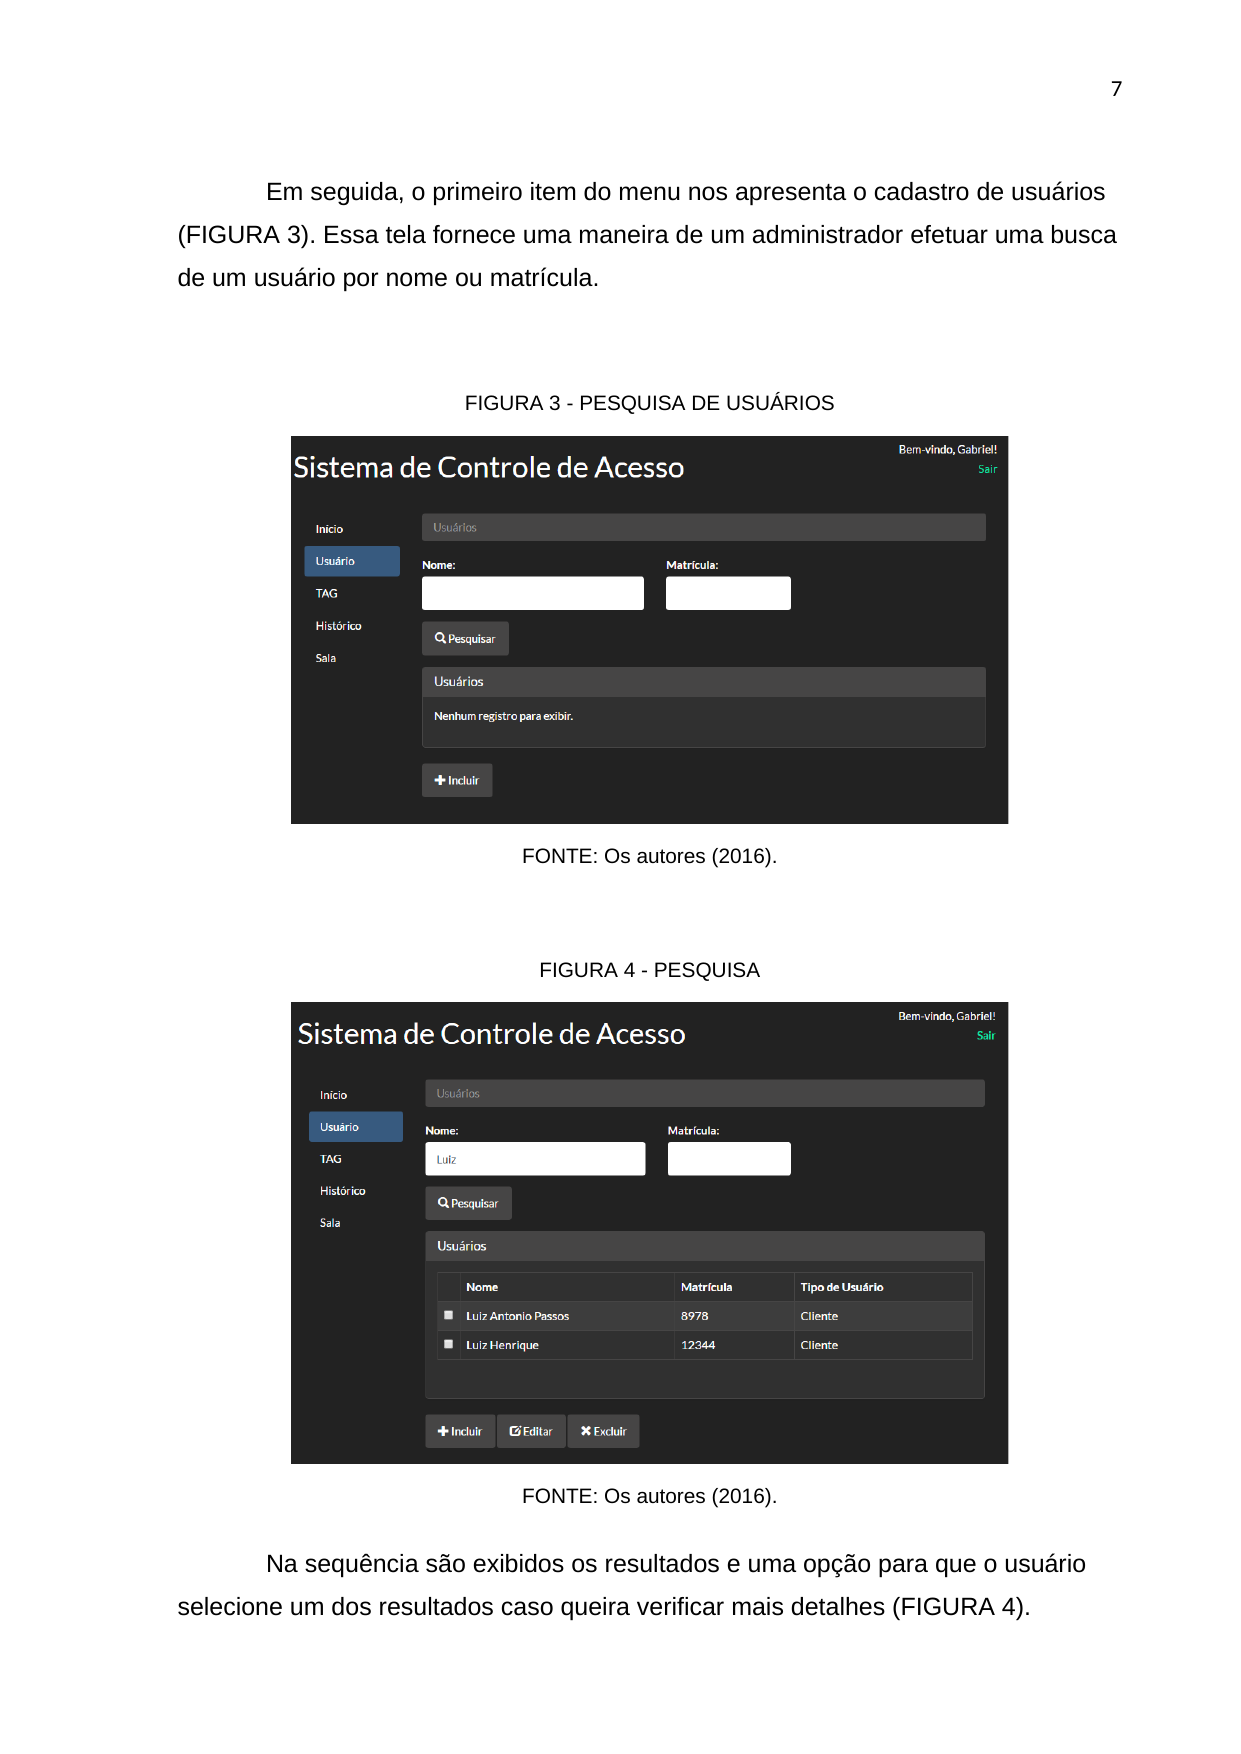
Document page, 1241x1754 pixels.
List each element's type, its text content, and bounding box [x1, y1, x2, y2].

text FONTE: Os autores (2016). [177, 1484, 1122, 1508]
text FIGURA 4 - PESQUISA [177, 957, 1122, 981]
text Em seguida, o primeiro item do menu nos apresenta o cadastro de usuários (FIGURA 3). Essa tela fornece uma maneira de um administrador efetuar uma busca de um usuário por nome ou matrícula. [177, 177, 1122, 292]
text Na sequência são exibidos os resultados e uma opção para que o usuário selecione um dos resultados caso queira verificar mais detalhes (FIGURA 4). [177, 1549, 1122, 1621]
text FONTE: Os autores (2016). [177, 844, 1122, 868]
text FIGURA 3 - PESQUISA DE USUÁRIOS [177, 391, 1122, 415]
picture [291, 1002, 1009, 1464]
picture [291, 436, 1009, 824]
